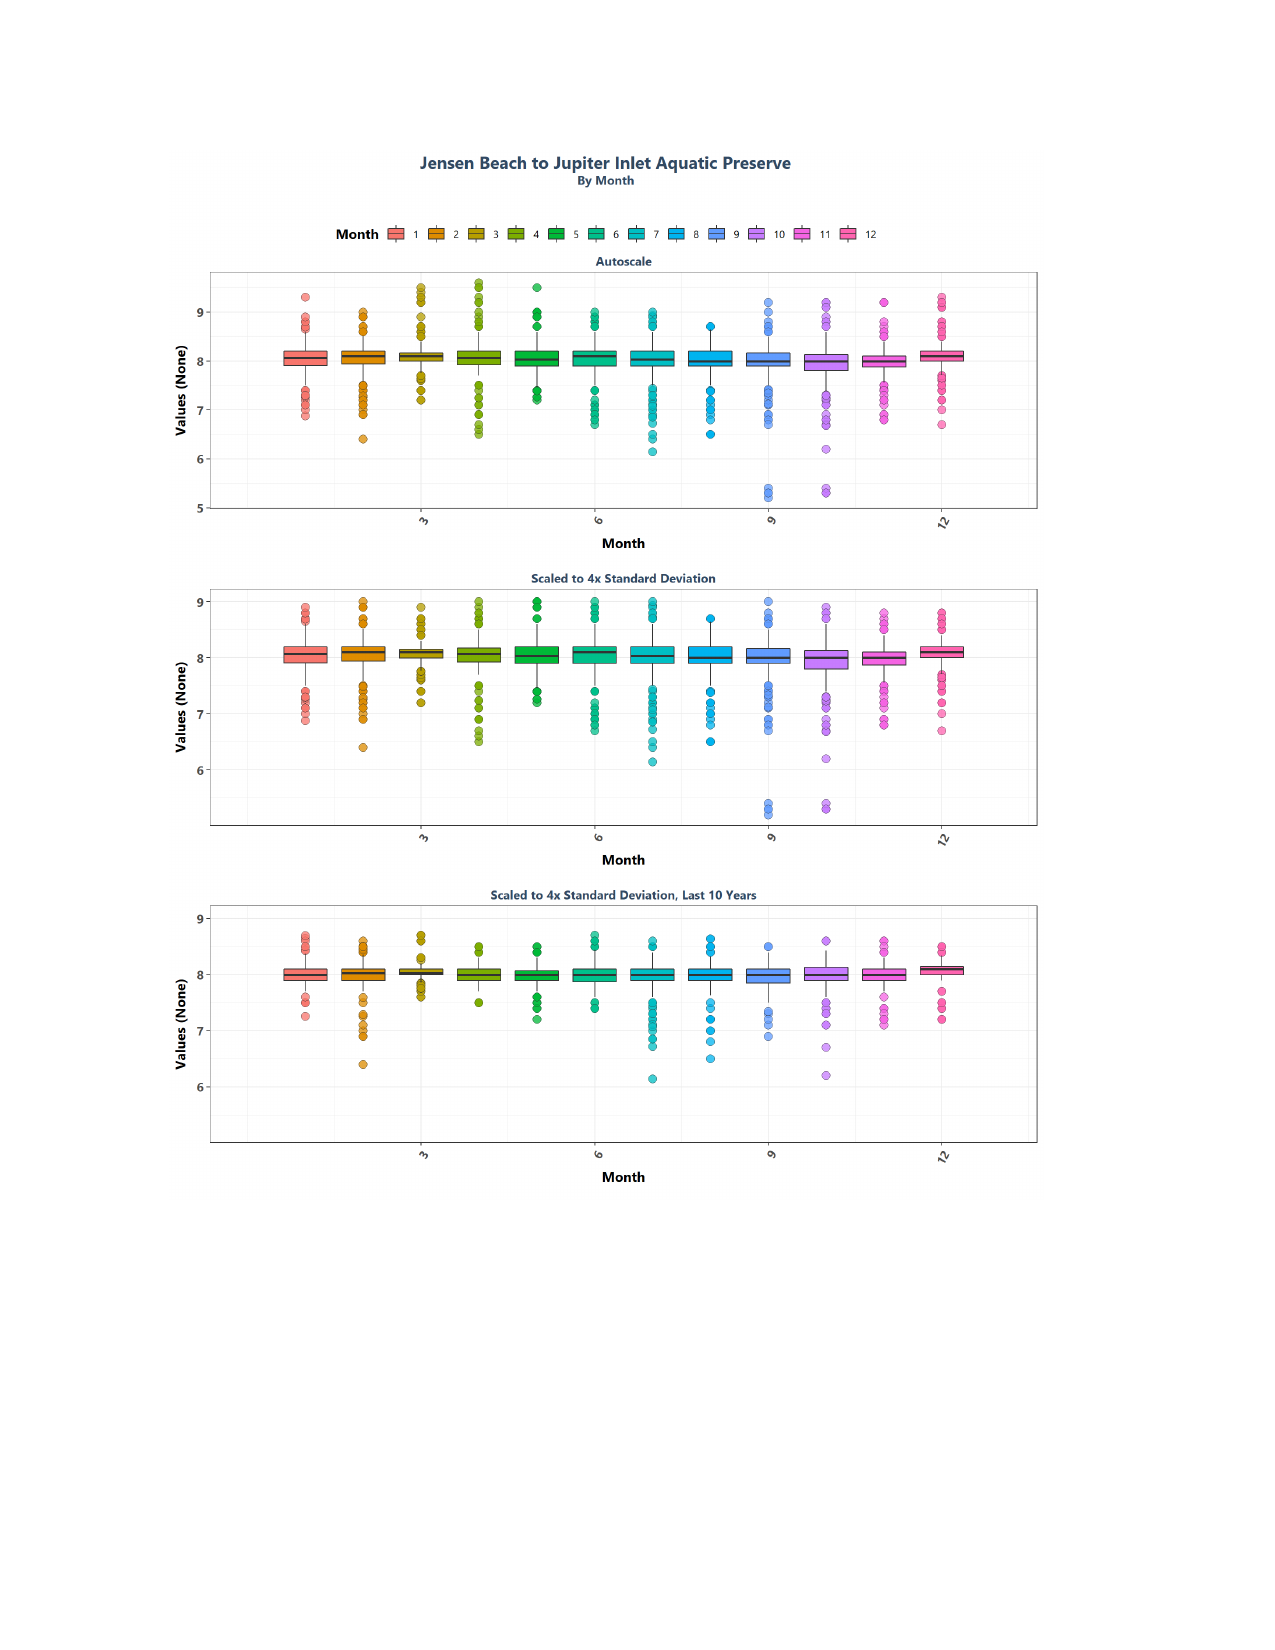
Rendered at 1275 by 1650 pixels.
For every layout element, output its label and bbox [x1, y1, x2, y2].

picture [168, 150, 1044, 1200]
